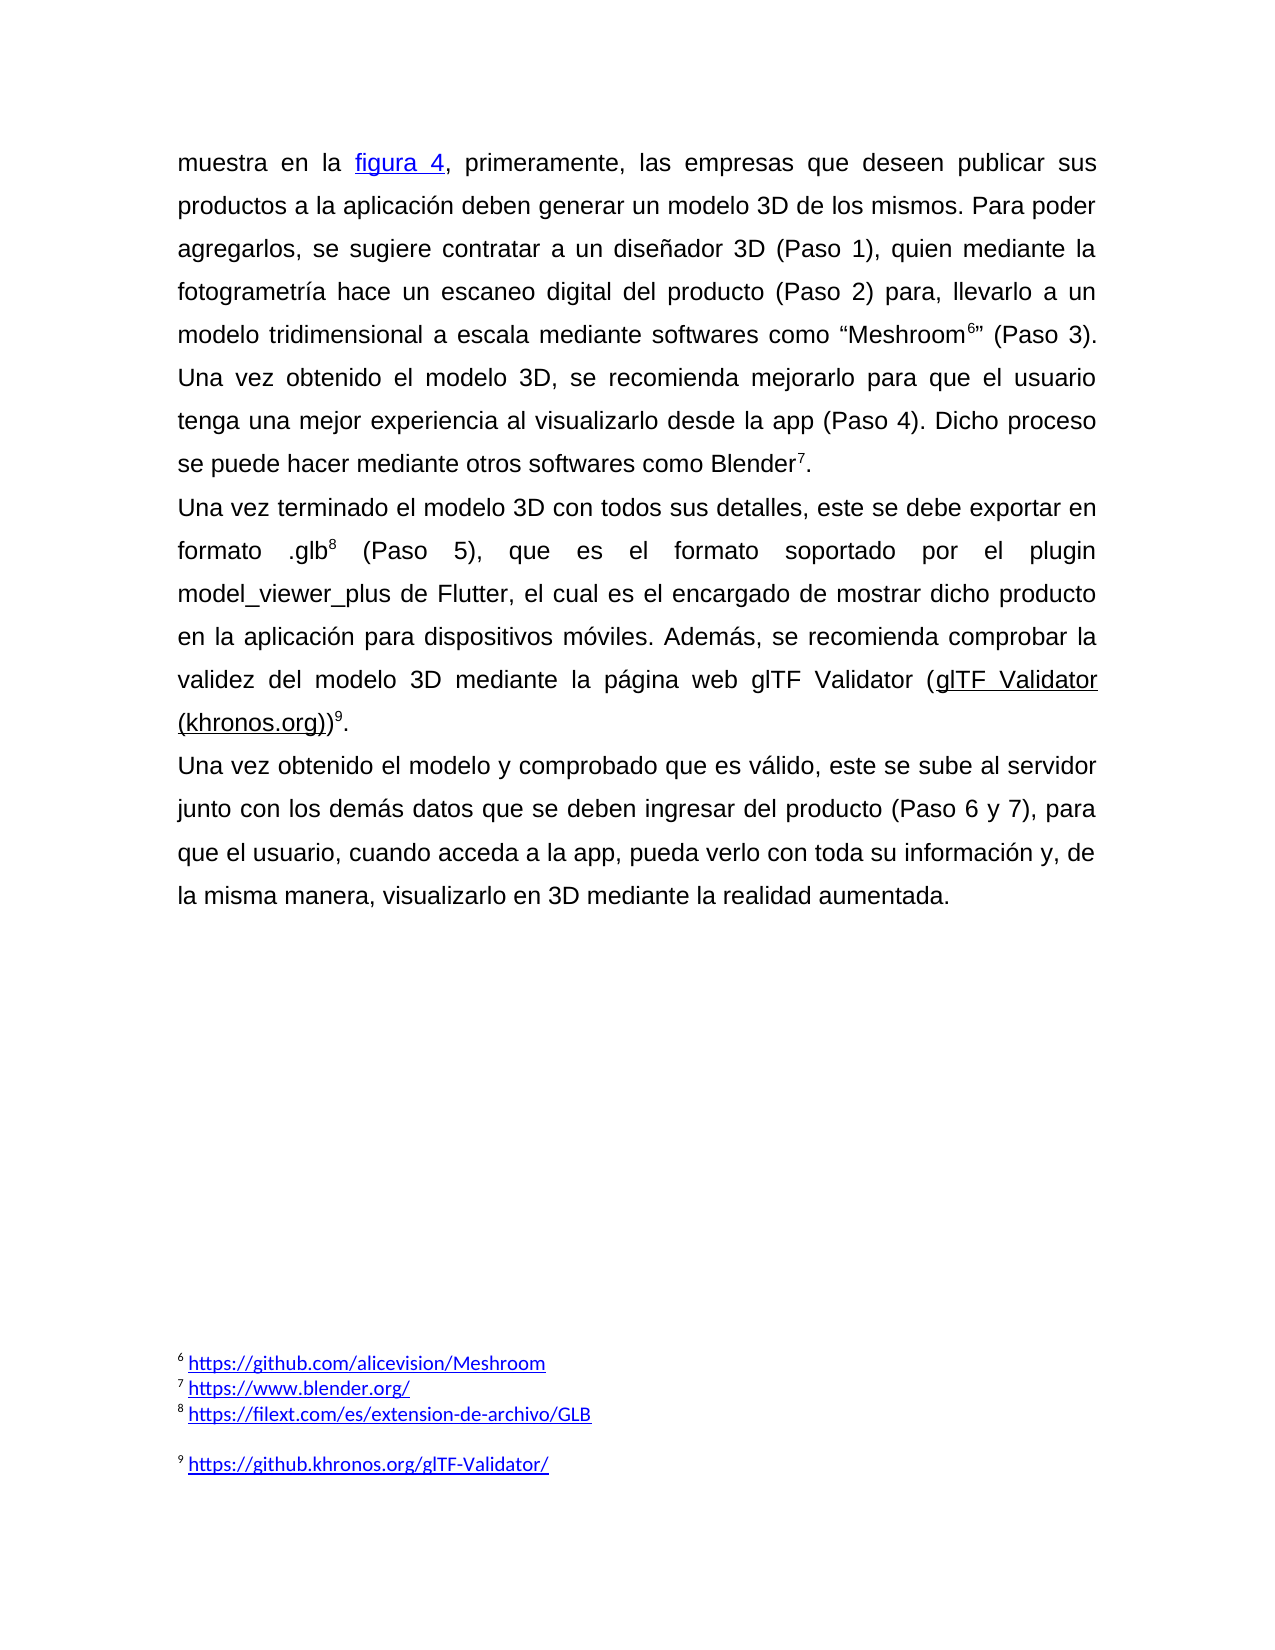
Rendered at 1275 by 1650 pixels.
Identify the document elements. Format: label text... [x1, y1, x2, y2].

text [177, 148, 1098, 478]
text Una vez obtenido el modelo y comprobado que es válido, este se sube al servidor junto con los demás datos que se deben ingresar del producto (Paso 6 y 7), para que el usuario, cuando acceda a la app, pueda verlo con toda su información y, de la misma manera, visualizarlo en 3D mediante la realidad aumentada. [177, 751, 1098, 909]
text Una vez terminado el modelo 3D con todos sus detalles, este se debe exportar en formato .glb (Paso 5), que es el formato soportado por el plugin model_viewer_plus de Flutter, el cual es el encargado de mostrar dicho producto en la aplicación para dispositivos móviles. Además, se recomienda comprobar la validez del modelo 3D mediante la página web glTF Validator (glTF Validator (khronos.org)). [177, 493, 1098, 737]
